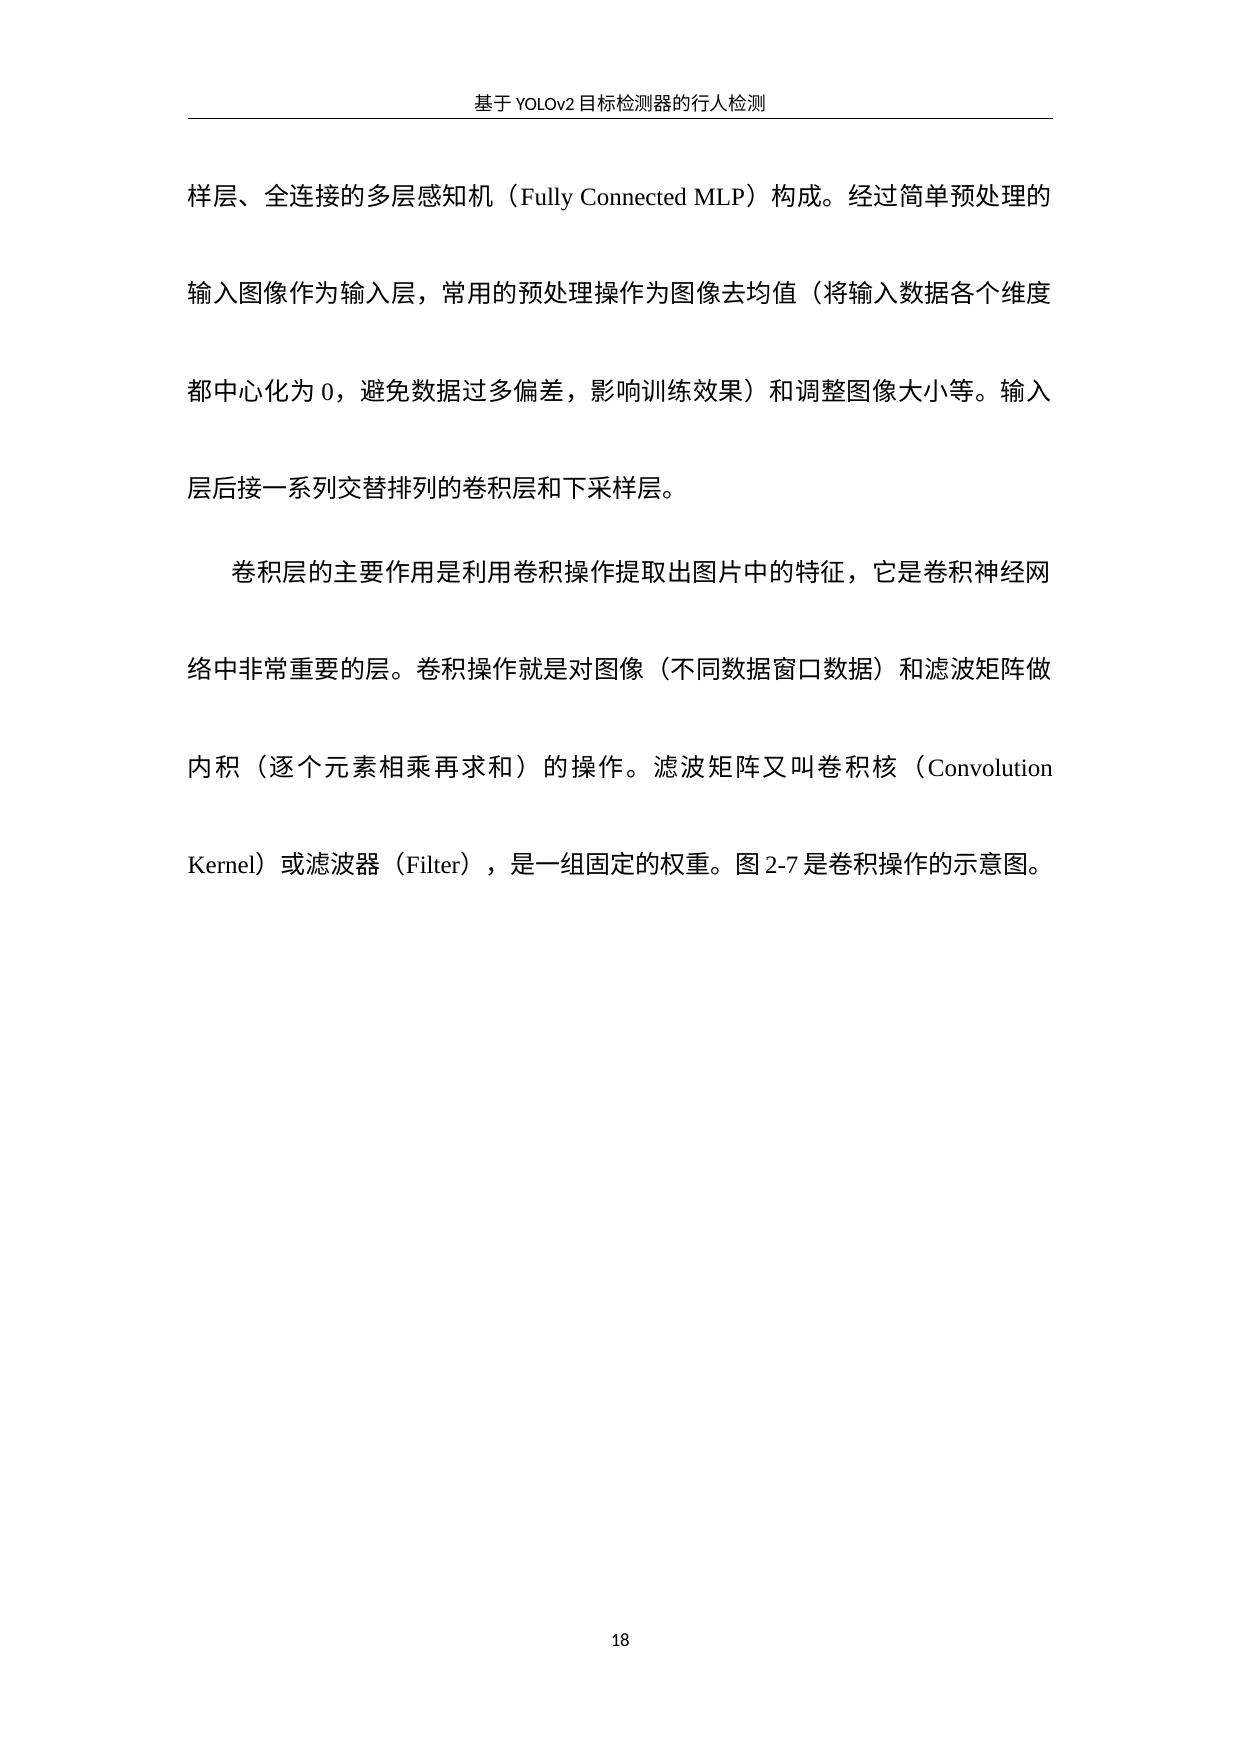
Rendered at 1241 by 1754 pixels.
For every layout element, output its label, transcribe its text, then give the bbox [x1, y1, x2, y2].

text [187, 162, 1053, 519]
text 卷积层的主要作用是利用卷积操作提取出图片中的特征，它是卷积神经网络中非常重要的层。卷积操作就是对图像（不同数据窗口数据）和滤波矩阵做内积（逐个元素相乘再求和）的操作。滤波矩阵又叫卷积核（Convolution Kernel）或滤波器（Filter），是一组固定的权重。图2-7是卷积操作的示意图。 [187, 538, 1053, 895]
